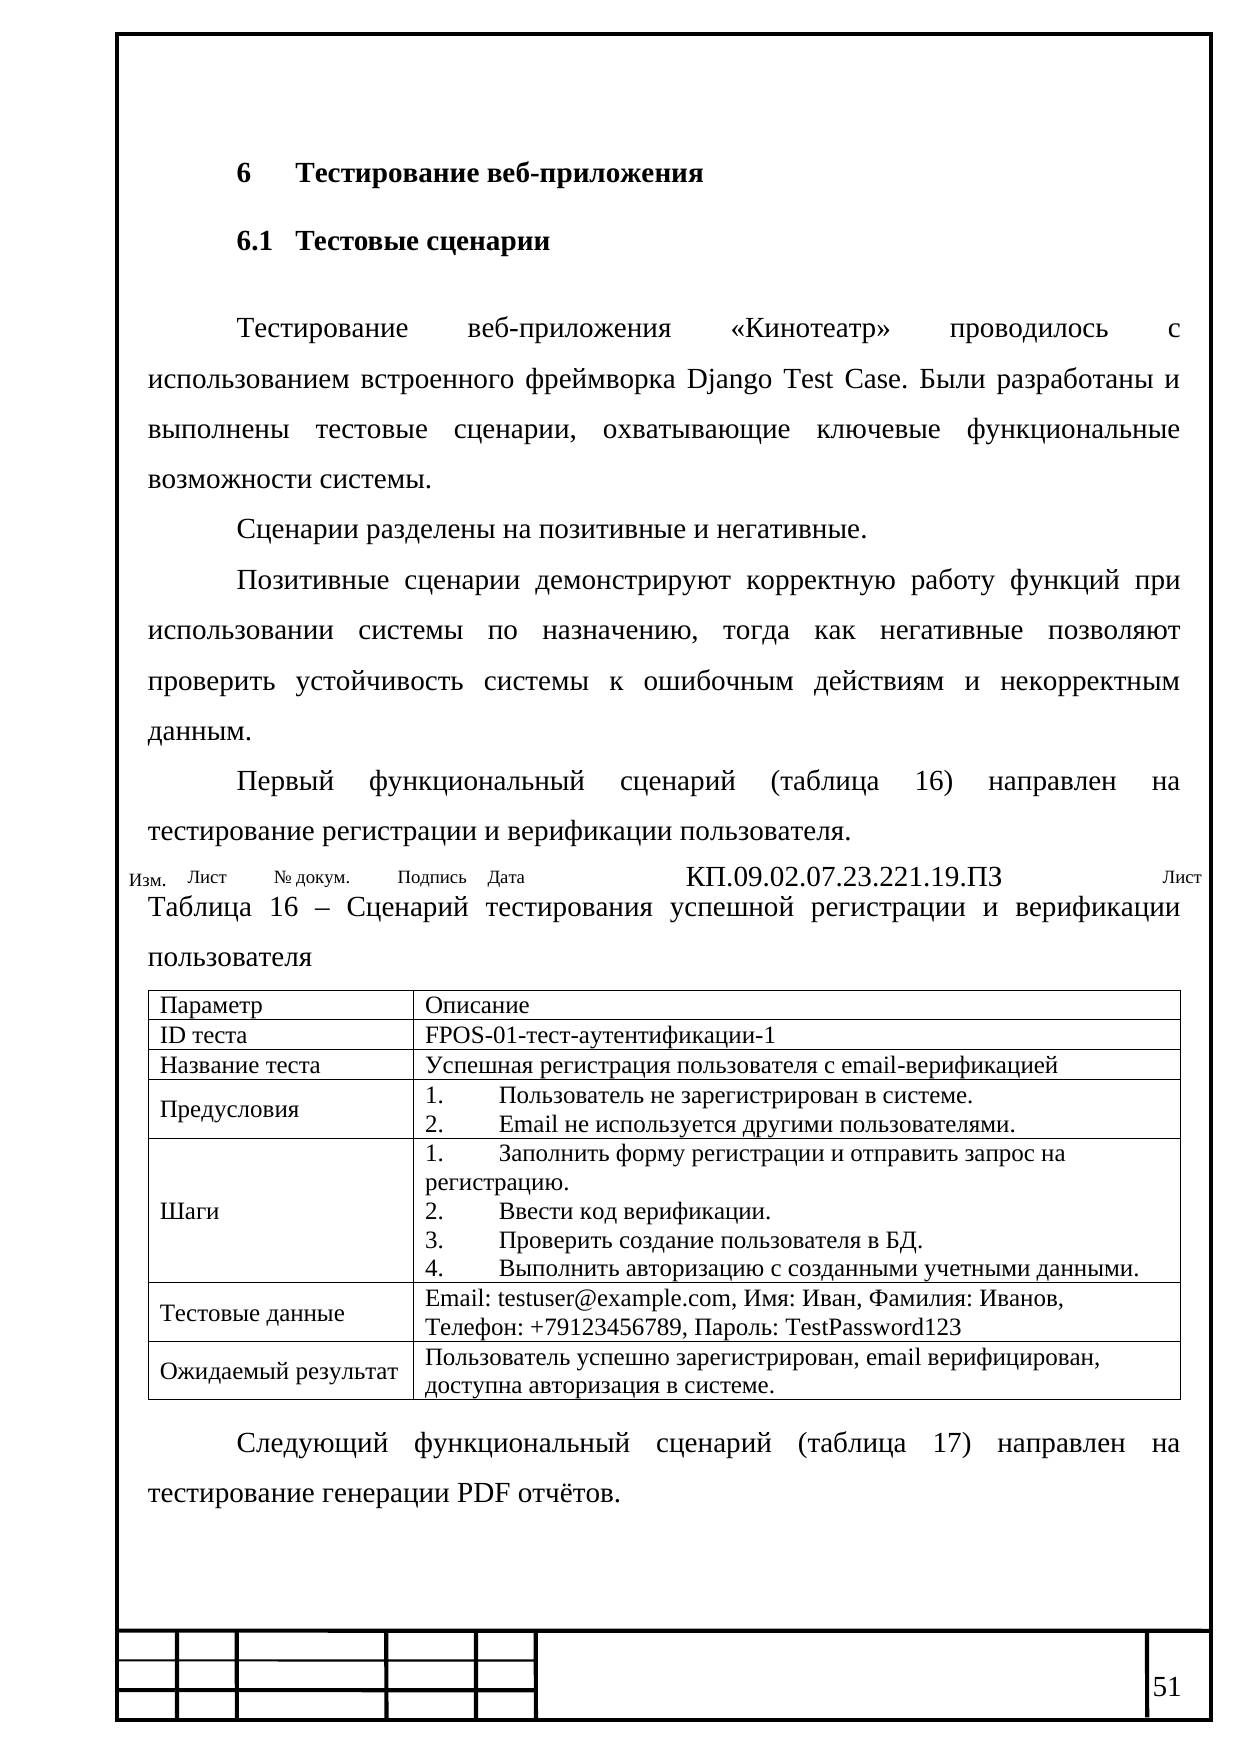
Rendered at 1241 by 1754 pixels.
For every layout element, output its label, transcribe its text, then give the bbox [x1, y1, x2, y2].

text Позитивные сценарии демонстрируют корректную работу функций при использовании системы по назначению, тогда как негативные позволяют проверить устойчивость системы к ошибочным действиям и некорректным данным. [148, 562, 1181, 746]
table_header Параметр [149, 991, 413, 1019]
subtitle Тестирование веб-приложения [148, 156, 1181, 189]
table_cell Тестовые данные [149, 1283, 413, 1341]
table_cell Ожидаемый результат [149, 1342, 413, 1399]
table_cell Предусловия [149, 1080, 413, 1137]
text Первый функциональный сценарий (таблица 16) направлен на тестирование регистрации и верификации пользователя. [148, 763, 1181, 847]
table_cell Email: testuser@example.com, Имя: Иван, Фамилия: Иванов, Телефон: +79123456789, Пароль: TestPassword123 [414, 1283, 1180, 1341]
table_cell Пользователь успешно зарегистрирован, email верифицирован, доступна авторизация в системе. [414, 1342, 1180, 1399]
list Тестовые сценарии [148, 223, 1181, 256]
table_cell FPOS-01-тест-аутентификации-1 [414, 1020, 1180, 1049]
table_cell ID теста [149, 1020, 413, 1049]
table_cell Заполнить форму регистрации и отправить запрос на регистрацию. Ввести код верификации. Проверить создание пользователя в БД. Выполнить авторизацию с созданными учетными данными. [414, 1139, 1180, 1282]
table_cell Шаги [149, 1139, 413, 1282]
table_cell Пользователь не зарегистрирован в системе. Email не используется другими пользователями. [414, 1080, 1180, 1137]
table_header Описание [414, 991, 1180, 1019]
text Следующий функциональный сценарий (таблица 17) направлен на тестирование генерации PDF отчётов. [148, 1425, 1181, 1509]
table_cell Успешная регистрация пользователя с email-верификацией [414, 1050, 1180, 1079]
text Таблица 16 – Сценарий тестирования успешной регистрации и верификации пользователя [148, 889, 1181, 973]
table_cell Название теста [149, 1050, 413, 1079]
text Сценарии разделены на позитивные и негативные. [148, 512, 1181, 545]
text Тестирование веб-приложения «Кинотеатр» проводилось с использованием встроенного фреймворка Django Test Case. Были разработаны и выполнены тестовые сценарии, охватывающие ключевые функциональные возможности системы. [148, 310, 1181, 495]
